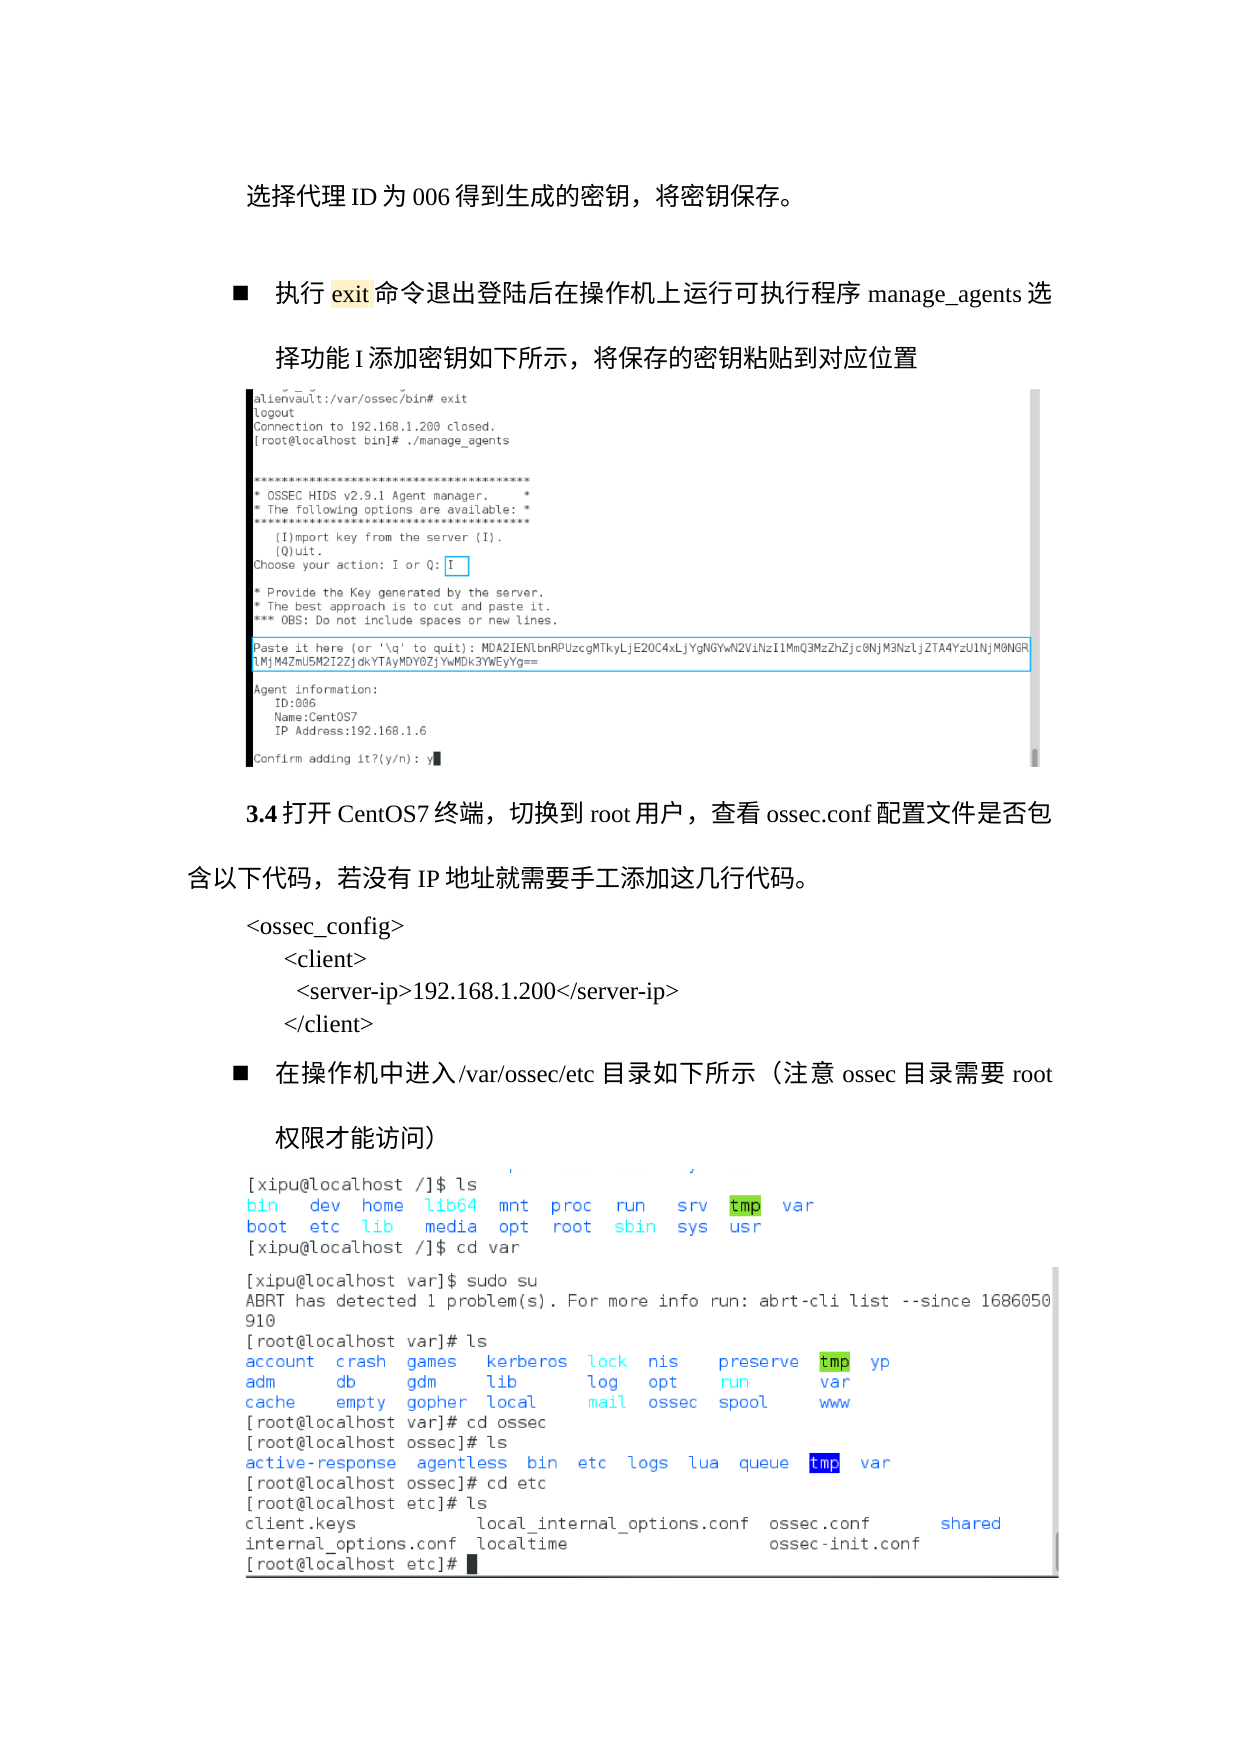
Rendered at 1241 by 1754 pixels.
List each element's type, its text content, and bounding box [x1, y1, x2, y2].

list 执行exit命令退出登陆后在操作机上运行可执行程序manage_agents选择功能I添加密钥如下所示，将保存的密钥粘贴到对应位置 [231, 259, 1053, 389]
text 3.4打开CentOS7终端，切换到root用户，查看ossec.conf配置文件是否包含以下代码，若没有IP地址就需要手工添加这几行代码。 [187, 779, 1053, 909]
text 选择代理ID为006得到生成的密钥，将密钥保存。 [187, 162, 1053, 227]
list 在操作机中进入/var/ossec/etc目录如下所示（注意ossec目录需要root权限才能访问） [231, 1039, 1053, 1169]
picture [245, 1169, 938, 1256]
text <server-ip>192.168.1.200</server-ip> [187, 974, 1053, 1007]
text <ossec_config> [187, 909, 1053, 942]
text <client> [187, 942, 1053, 974]
picture [245, 1267, 1059, 1578]
text </client> [187, 1007, 1053, 1039]
picture [245, 389, 1040, 767]
